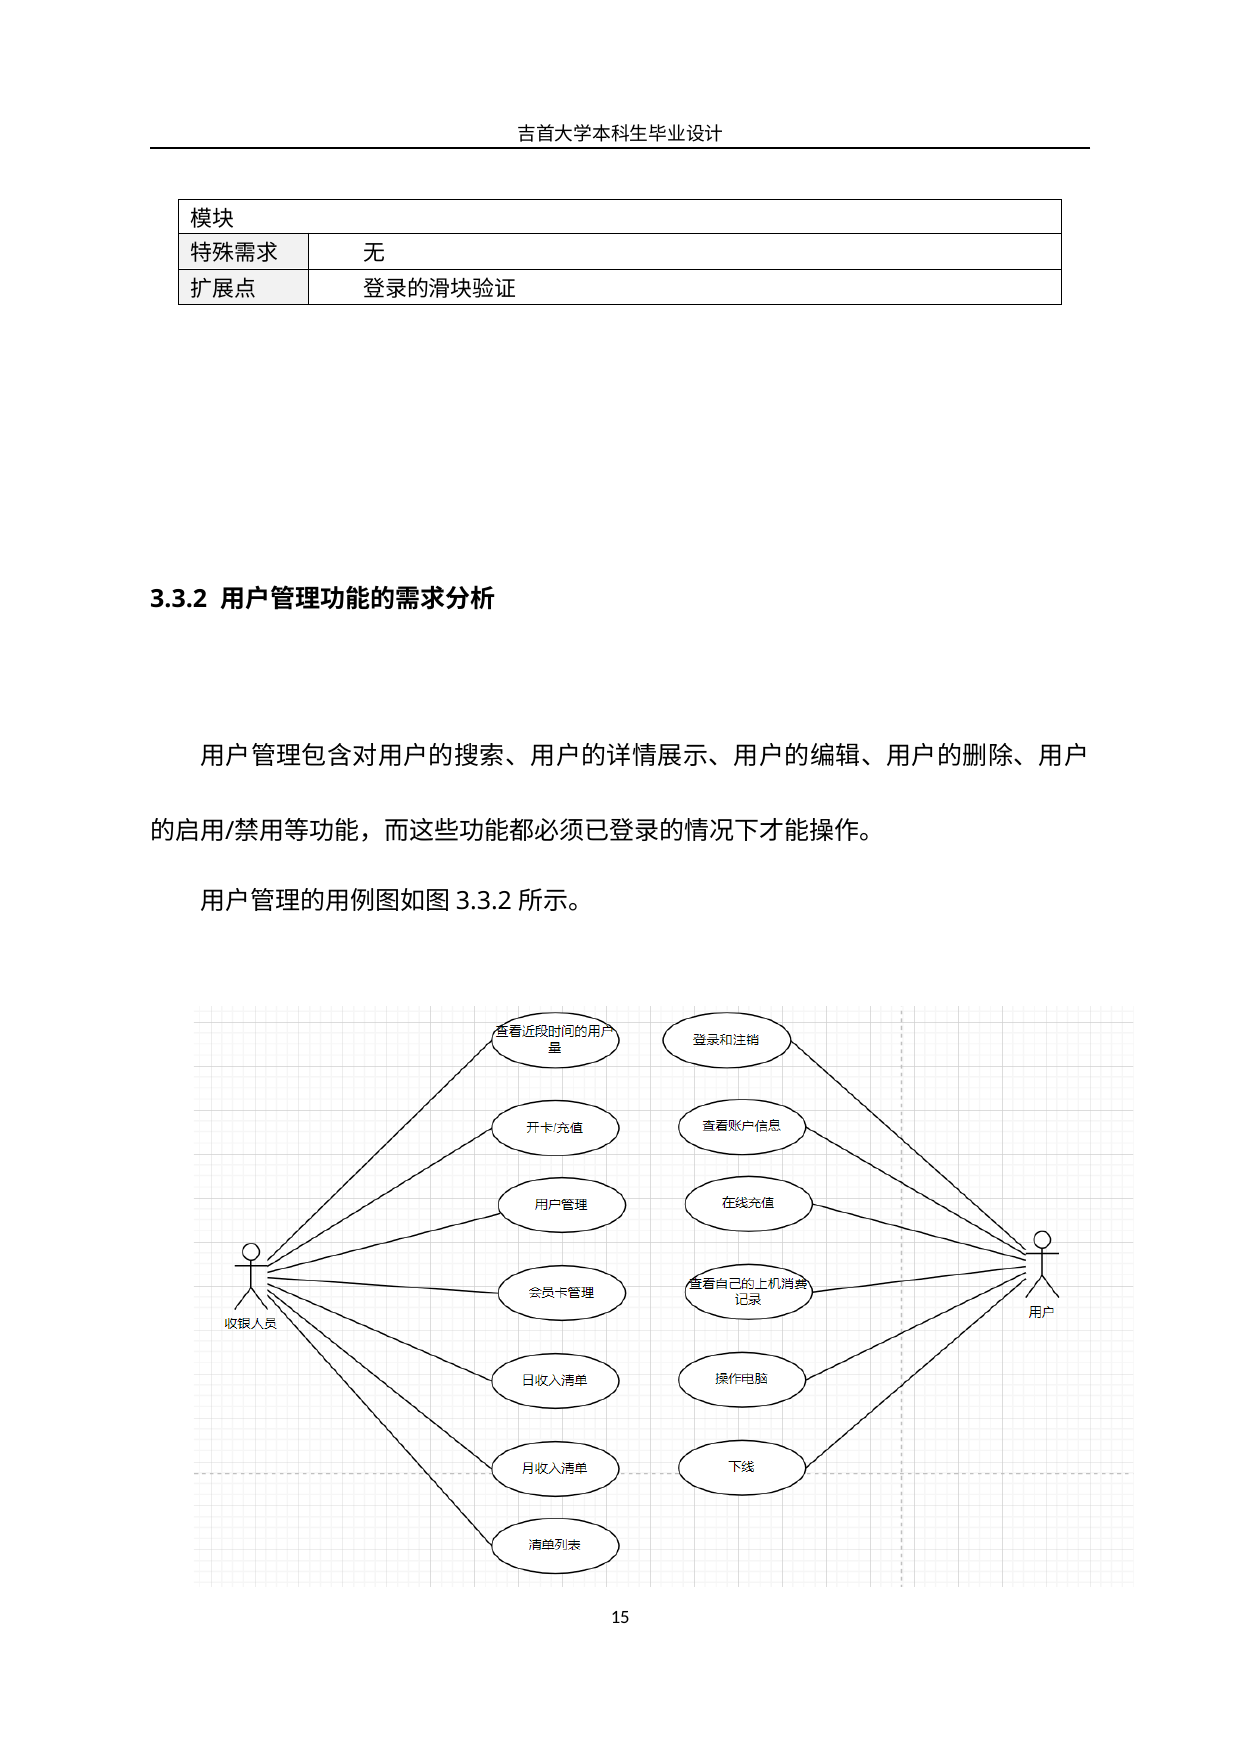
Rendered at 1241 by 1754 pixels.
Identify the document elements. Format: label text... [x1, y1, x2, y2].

text 用户管理包含对用户的搜索、用户的详情展示、用户的编辑、用户的删除、用户的启用/禁用等功能，而这些功能都必须已登录的情况下才能操作。 [150, 721, 1090, 861]
text 3.3.2 用户管理功能的需求分析 [150, 564, 1090, 629]
table_cell 特殊需求 [179, 234, 308, 268]
picture [193, 1006, 1134, 1587]
table_cell 扩展点 [179, 270, 308, 304]
table_cell 无 [309, 234, 1061, 268]
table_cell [179, 200, 1061, 233]
table_cell 登录的滑块验证 [309, 270, 1061, 304]
text 用户管理的用例图如图 3.3.2 所示。 [150, 866, 1090, 931]
